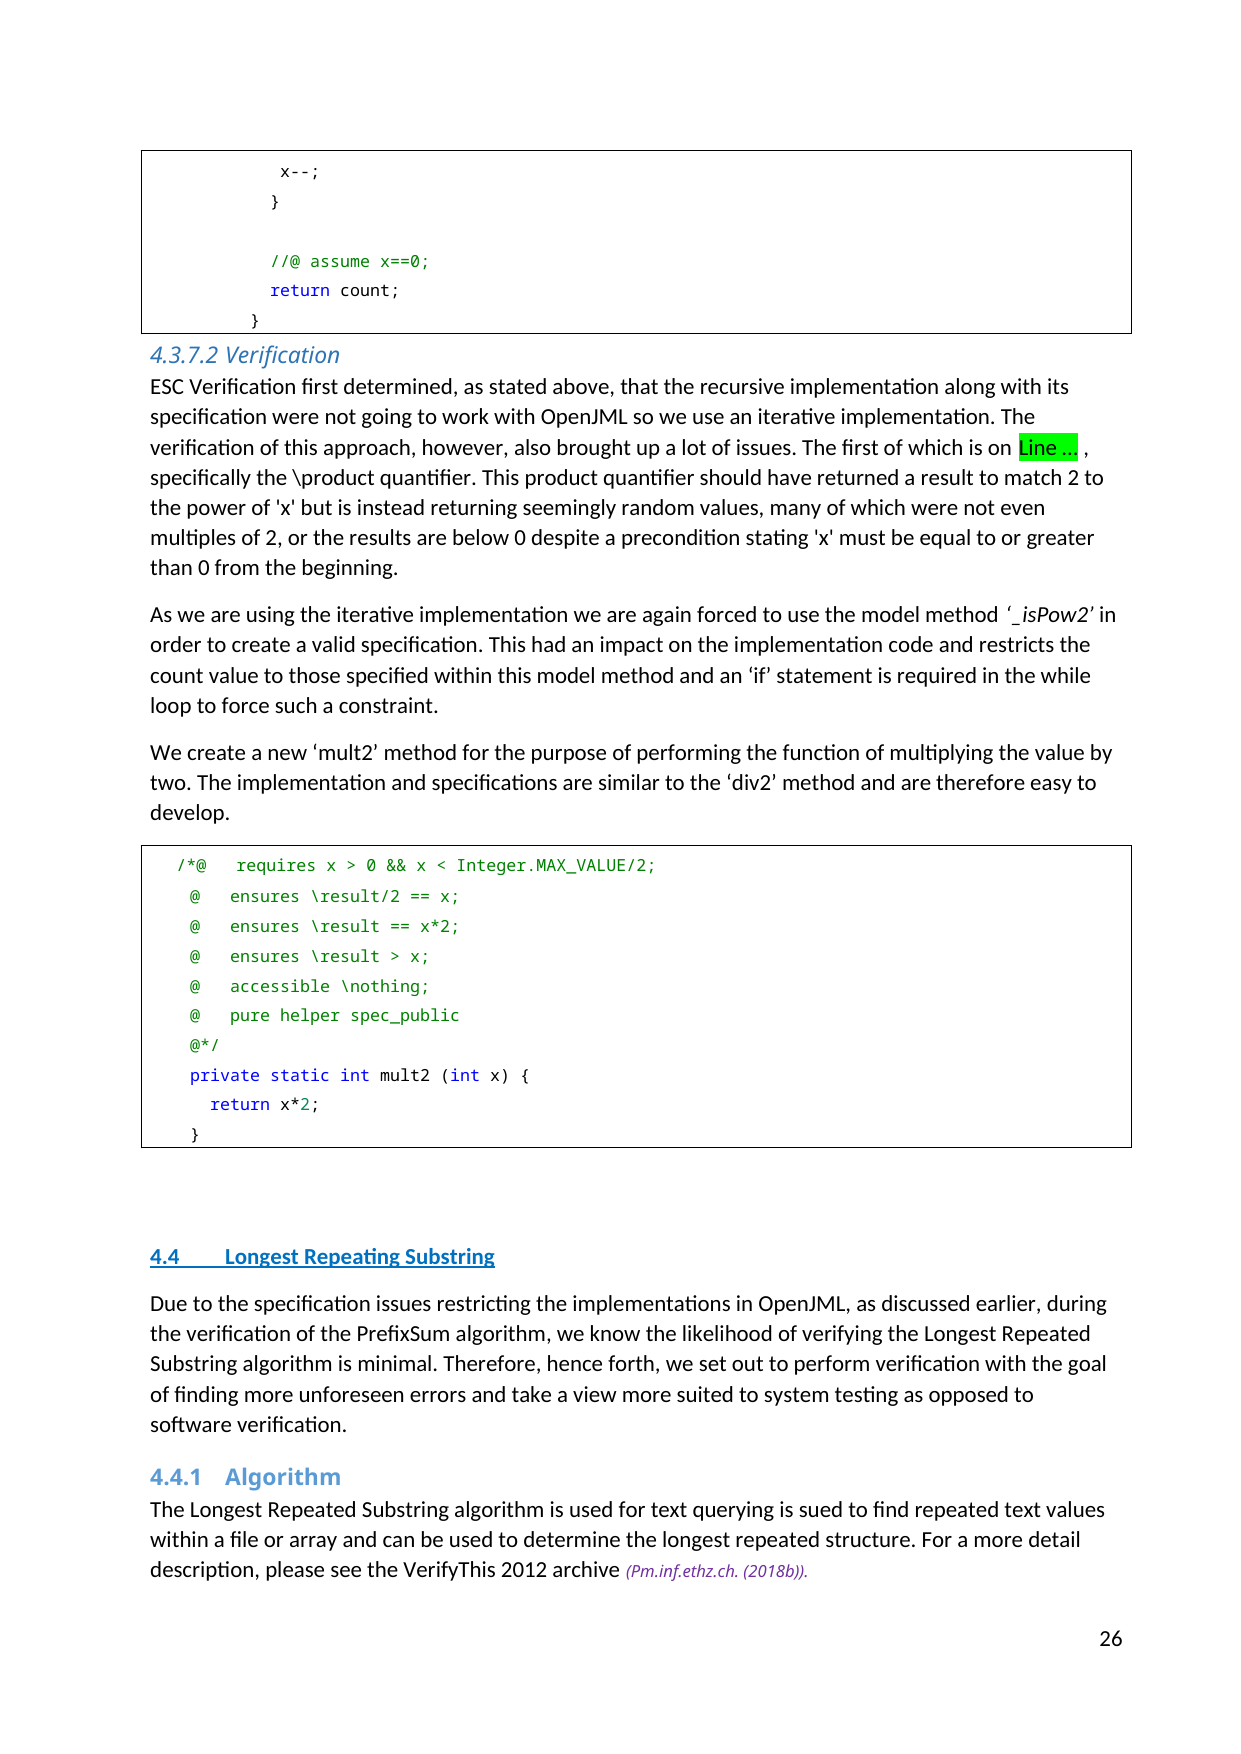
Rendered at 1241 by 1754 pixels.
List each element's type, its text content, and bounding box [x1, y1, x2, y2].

text We create a new ‘mult2’ method for the purpose of performing the function of multiplying the value by two. The implementation and specifications are similar to the ‘div2’ method and are therefore easy to develop. [150, 738, 1122, 826]
text Due to the specification issues restricting the implementations in OpenJML, as discussed earlier, during the verification of the PrefixSum algorithm, we know the likelihood of verifying the Longest Repeated Substring algorithm is minimal. Therefore, hence forth, we set out to perform verification with the goal of finding more unforeseen errors and take a view more suited to system testing as opposed to software verification. [150, 1289, 1122, 1438]
text private static int mult2 (int x) { [150, 1056, 1122, 1086]
text @ pure helper spec_public [150, 997, 1122, 1027]
text } [142, 298, 1131, 333]
text The Longest Repeated Substring algorithm is used for text querying is sued to find repeated text values within a file or array and can be used to determine the longest repeated structure. For a more detail description, please see the VerifyThis 2012 archive (Pm.inf.ethz.ch. (2018b)). [150, 1495, 1122, 1583]
text return x*2; [150, 1086, 1122, 1112]
text } [150, 183, 1122, 212]
text //@ assume x==0; [150, 242, 1122, 272]
text As we are using the iterative implementation we are again forced to use the model method ‘_isPow2’ in order to create a valid specification. This had an impact on the implementation code and restricts the count value to those specified within this model method and an ‘if’ statement is required in the while loop to force such a constraint. [150, 600, 1122, 719]
subtitle 4.4 Longest Repeating Substring [150, 1242, 1122, 1270]
subtitle 4.4.1 Algorithm [150, 1461, 1122, 1492]
text return count; [150, 272, 1122, 298]
text /*@ requires x > 0 && x < Integer.MAX_VALUE/2; [142, 846, 1131, 878]
subtitle 4.3.7.2 Verification [150, 338, 1122, 370]
text @ ensures \result > x; [150, 937, 1122, 967]
text @ accessible \nothing; [150, 967, 1122, 997]
text } [142, 1112, 1131, 1147]
text @*/ [150, 1027, 1122, 1056]
text ESC Verification first determined, as stated above, that the recursive implementation along with its specification were not going to work with OpenJML so we use an iterative implementation. The verification of this approach, however, also brought up a lot of issues. The first of which is on Line … , specifically the \product quantifier. This product quantifier should have returned a result to match 2 to the power of 'x' but is instead returning seemingly random values, many of which were not even multiples of 2, or the results are below 0 despite a precondition stating 'x' must be equal to or greater than 0 from the beginning. [150, 372, 1122, 582]
text @ ensures \result == x*2; [150, 908, 1122, 937]
text @ ensures \result/2 == x; [150, 878, 1122, 908]
text x--; [142, 151, 1131, 183]
